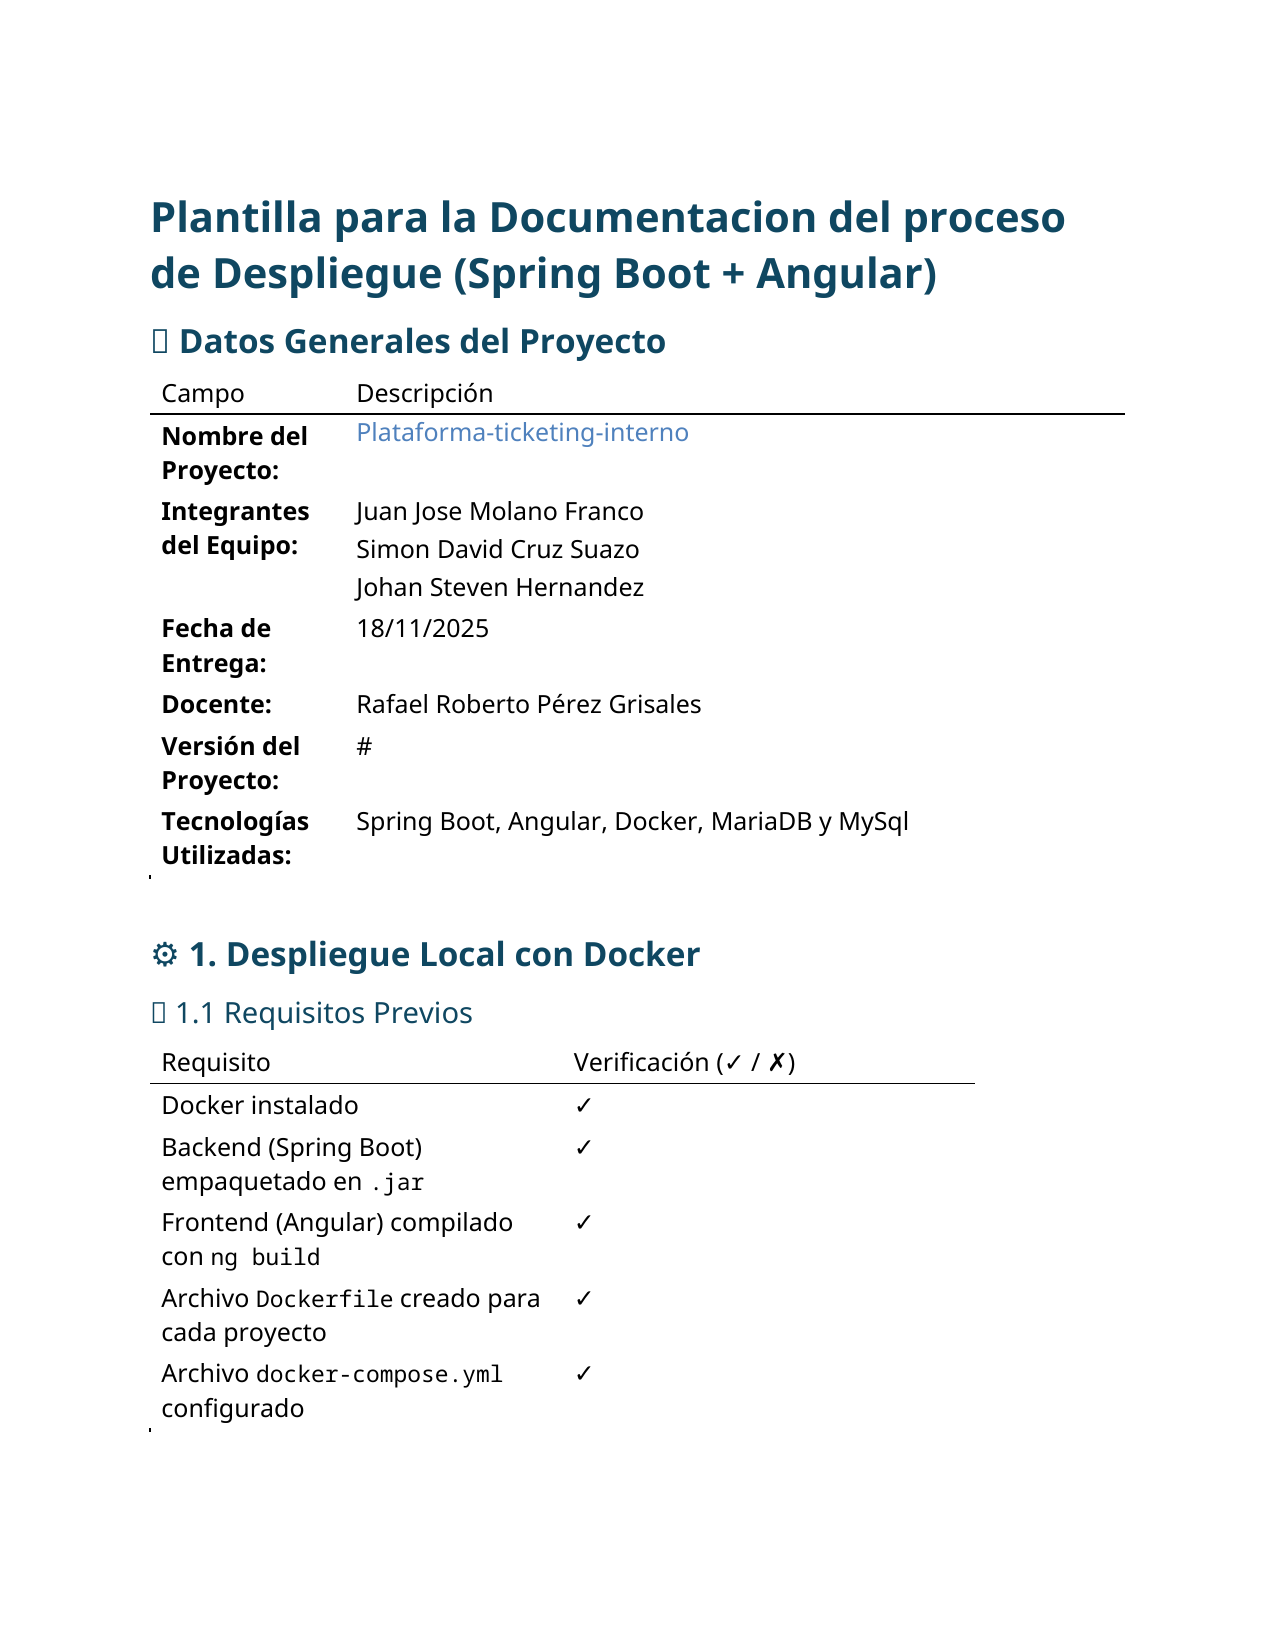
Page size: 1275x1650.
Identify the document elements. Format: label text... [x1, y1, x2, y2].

table_cell Nombre del Proyecto: [150, 415, 345, 490]
table_cell ✓ [563, 1353, 975, 1428]
table_cell Backend (Spring Boot) empaquetado en .jar [150, 1126, 562, 1201]
table_cell Archivo docker-compose.yml configurado [150, 1353, 562, 1428]
table_cell Fecha de Entrega: [150, 608, 345, 683]
table_cell Juan Jose Molano Franco Simon David Cruz Suazo Johan Steven Hernandez [345, 490, 1125, 607]
subtitle Plantilla para la Documentacion del proceso de Despliegue (Spring Boot + Angular) [150, 187, 1125, 301]
table_cell ✓ [563, 1126, 975, 1201]
table_header Requisito [150, 1041, 562, 1082]
table_cell Docente: [150, 683, 345, 724]
table_header Campo [150, 371, 345, 413]
table_cell Plataforma-ticketing-interno [345, 415, 1125, 490]
table_cell Tecnologías Utilizadas: [150, 800, 345, 876]
table_header Verificación (✓ / ✗) [563, 1041, 975, 1082]
table_cell ✓ [563, 1084, 975, 1126]
subtitle 🏫 Datos Generales del Proyecto [150, 318, 1125, 363]
table_cell Docker instalado [150, 1084, 562, 1126]
table_cell # [345, 725, 1125, 800]
table_cell Versión del Proyecto: [150, 725, 345, 800]
table_cell Archivo Dockerfile creado para cada proyecto [150, 1277, 562, 1352]
subtitle ⚙️ 1. Despliegue Local con Docker [150, 931, 1125, 976]
table_cell 18/11/2025 [345, 608, 1125, 683]
table_header Descripción [345, 371, 1125, 413]
subtitle 🧩 1.1 Requisitos Previos [150, 993, 1125, 1032]
table_cell ✓ [563, 1201, 975, 1277]
table_cell Integrantes del Equipo: [150, 490, 345, 607]
table_cell Frontend (Angular) compilado con ng build [150, 1201, 562, 1277]
table_cell Spring Boot, Angular, Docker, MariaDB y MySql [345, 800, 1125, 876]
table_cell ✓ [563, 1277, 975, 1352]
table_cell Rafael Roberto Pérez Grisales [345, 683, 1125, 724]
